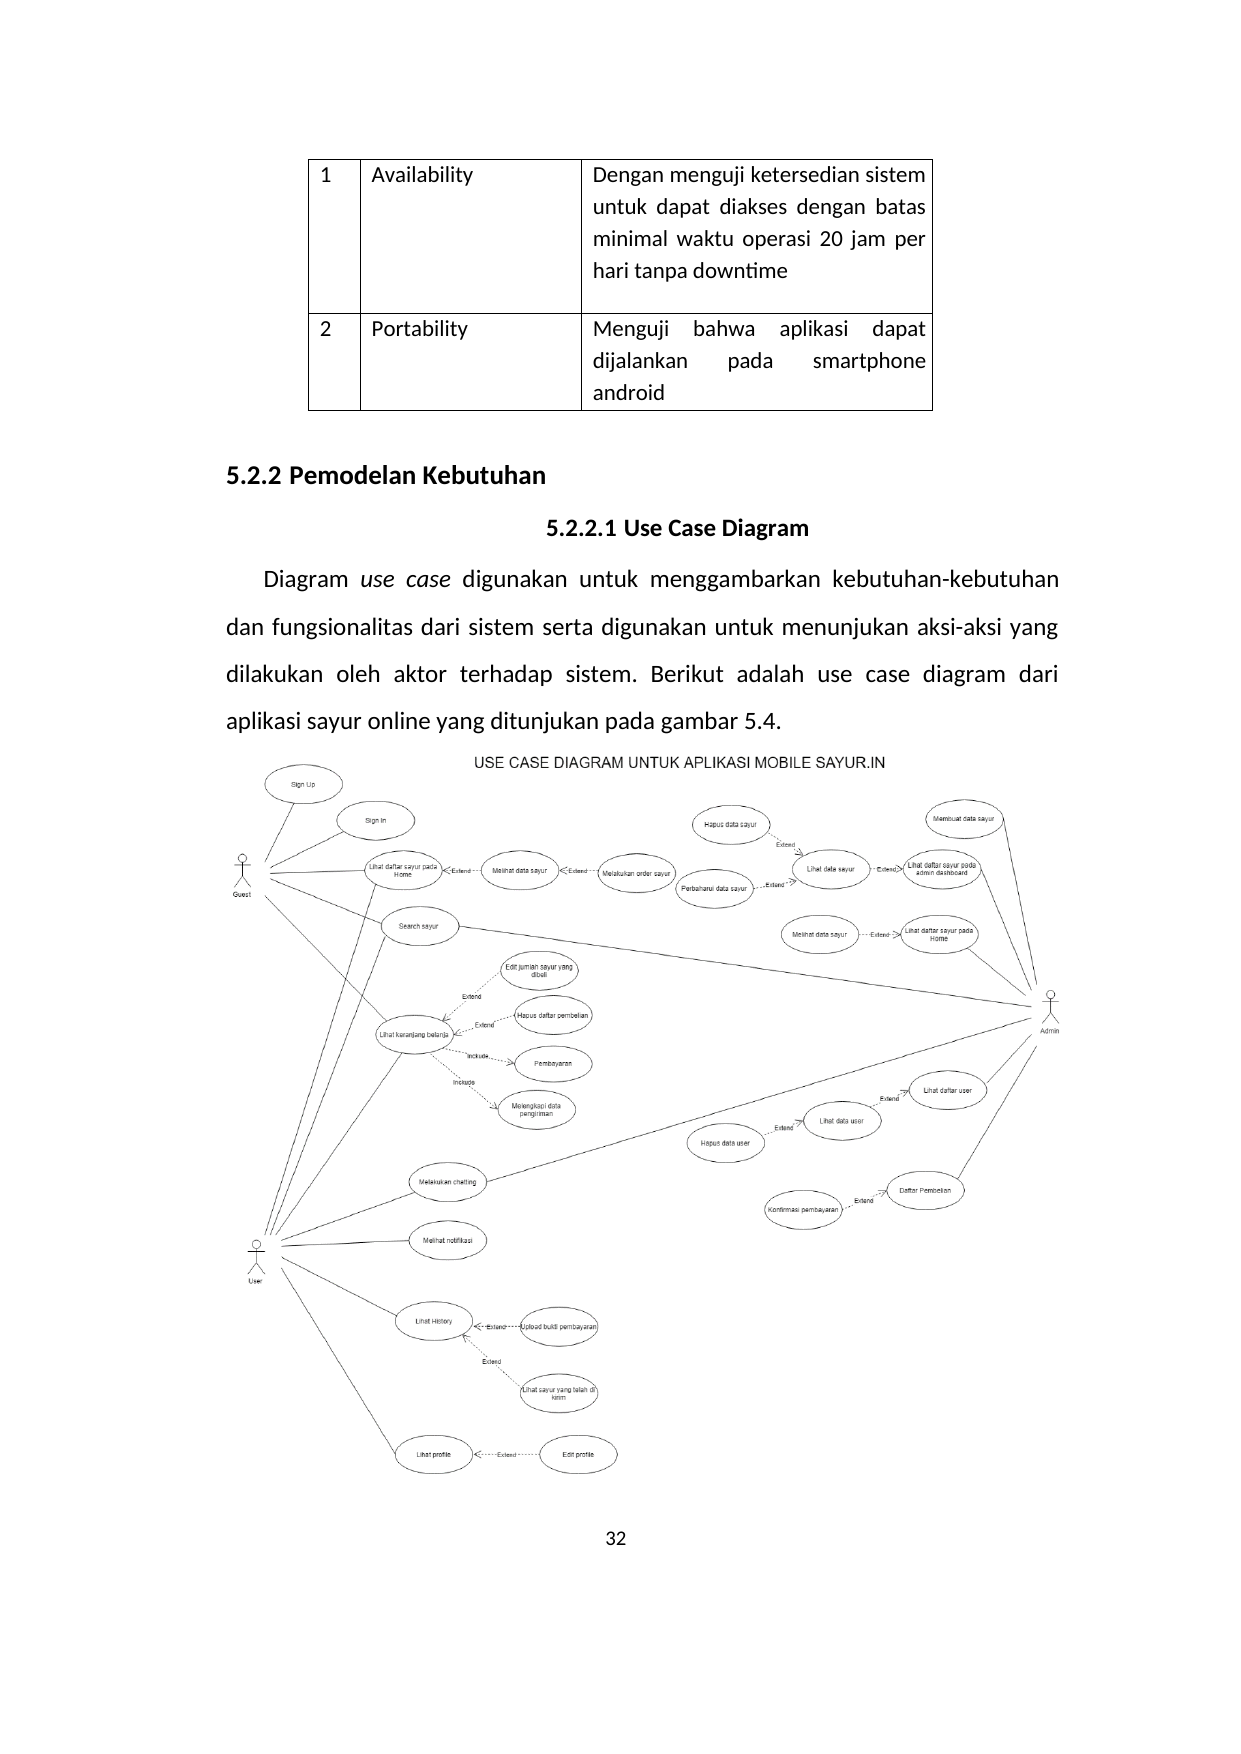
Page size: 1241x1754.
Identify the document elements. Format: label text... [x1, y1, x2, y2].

table_cell 1 [309, 160, 360, 313]
table_cell Dengan menguji ketersedian sistem untuk dapat diakses dengan batas minimal waktu operasi 20 jam per hari tanpa downtime [582, 160, 932, 313]
table_cell 2 [309, 314, 360, 410]
table_cell Availability [361, 160, 581, 313]
subtitle 5.2.2 Pemodelan Kebutuhan [226, 458, 1092, 491]
picture [233, 752, 1060, 1474]
table_cell Portability [361, 314, 581, 410]
subtitle 5.2.2.1 Use Case Diagram [227, 512, 1092, 543]
table_cell Menguji bahwa aplikasi dapat dijalankan pada smartphone android [582, 314, 932, 410]
text Diagram use case digunakan untuk menggambarkan kebutuhan-kebutuhan dan fungsionalitas dari sistem serta digunakan untuk menunjukan aksi-aksi yang dilakukan oleh aktor terhadap sistem. Berikut adalah use case diagram dari aplikasi sayur online yang ditunjukan pada gambar 5.4. [226, 564, 1060, 736]
